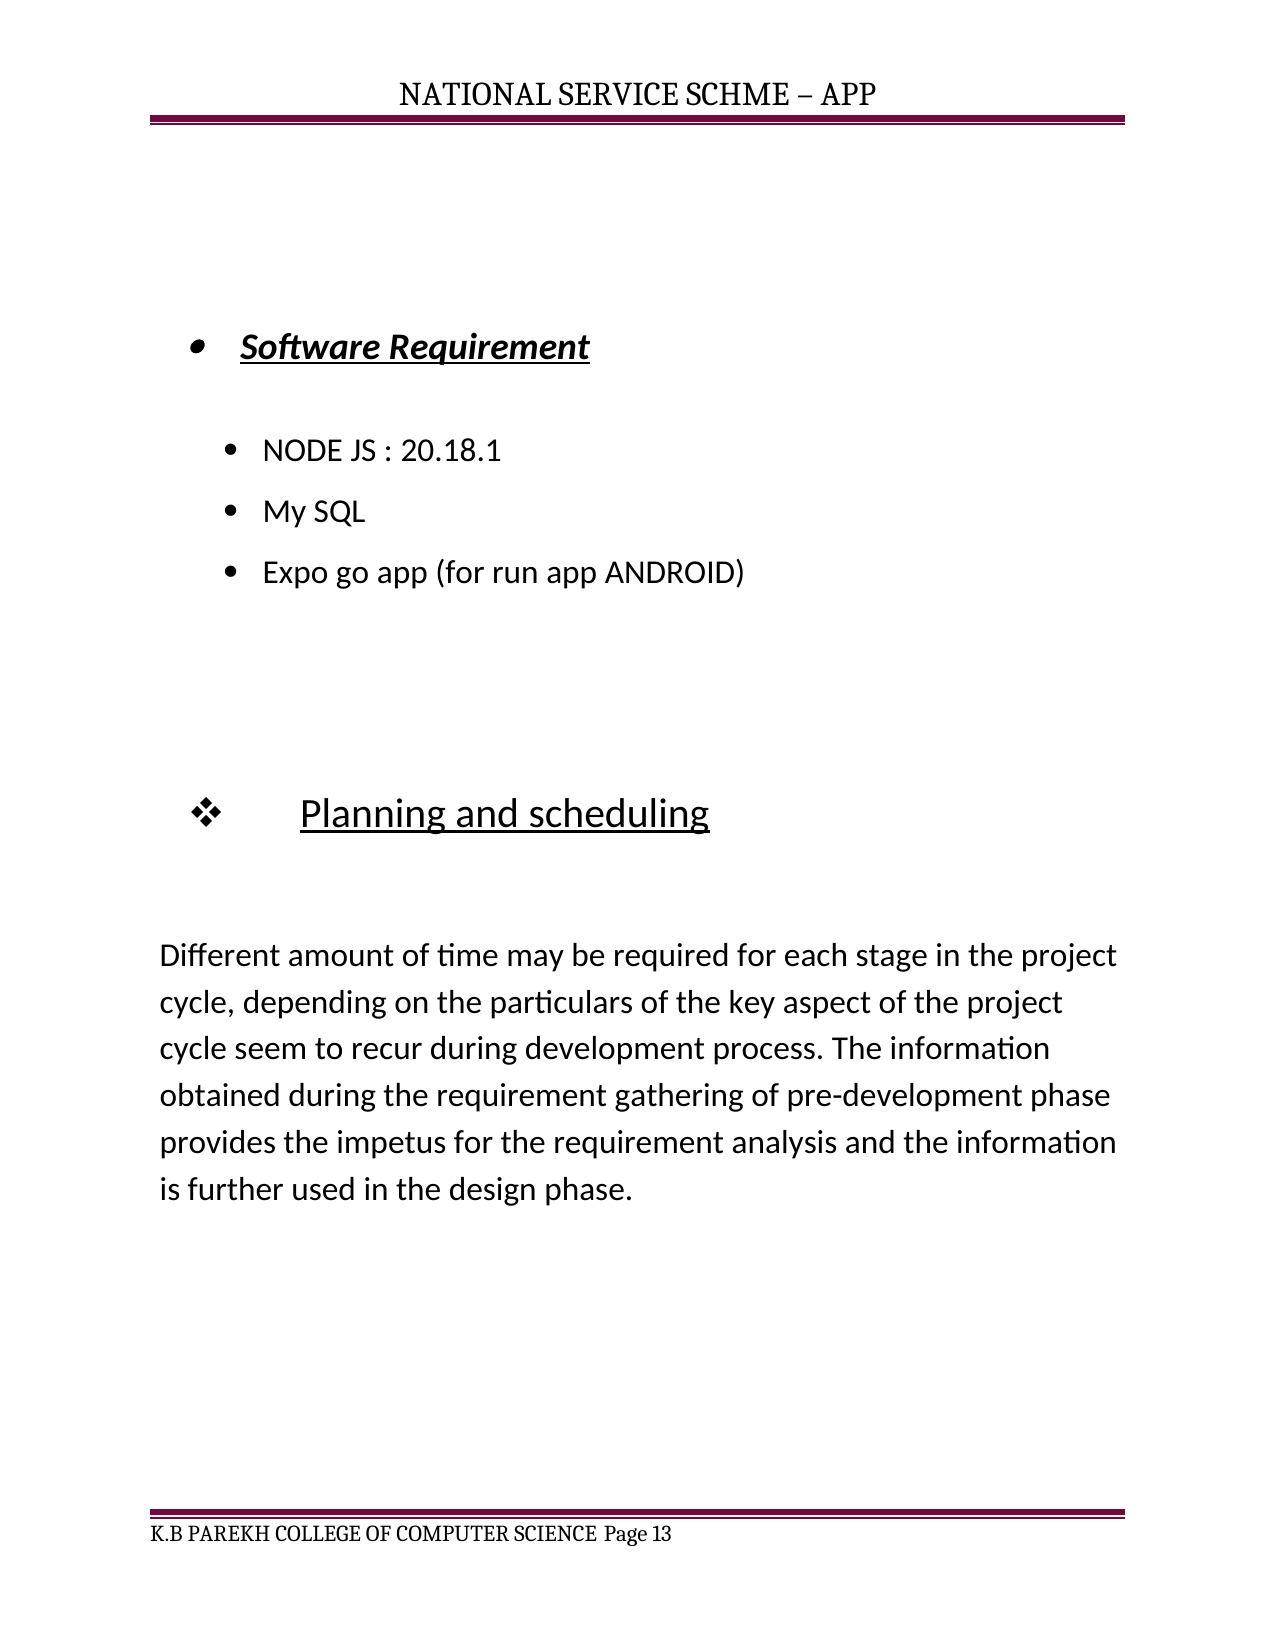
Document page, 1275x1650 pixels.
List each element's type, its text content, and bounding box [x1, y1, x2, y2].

list My SQL [225, 489, 1125, 530]
list Software Requirement [187, 323, 1125, 369]
list Planning and scheduling [187, 787, 1125, 838]
list Expo go app (for run app ANDROID) [225, 551, 1125, 591]
list NODE JS : 20.18.1 [225, 428, 1125, 469]
text Different amount of time may be required for each stage in the project cycle, depending on the particulars of the key aspect of the project cycle seem to recur during development process. The information obtained during the requirement gathering of pre-development phase provides the impetus for the requirement analysis and the information is further used in the design phase. [159, 934, 1125, 1208]
